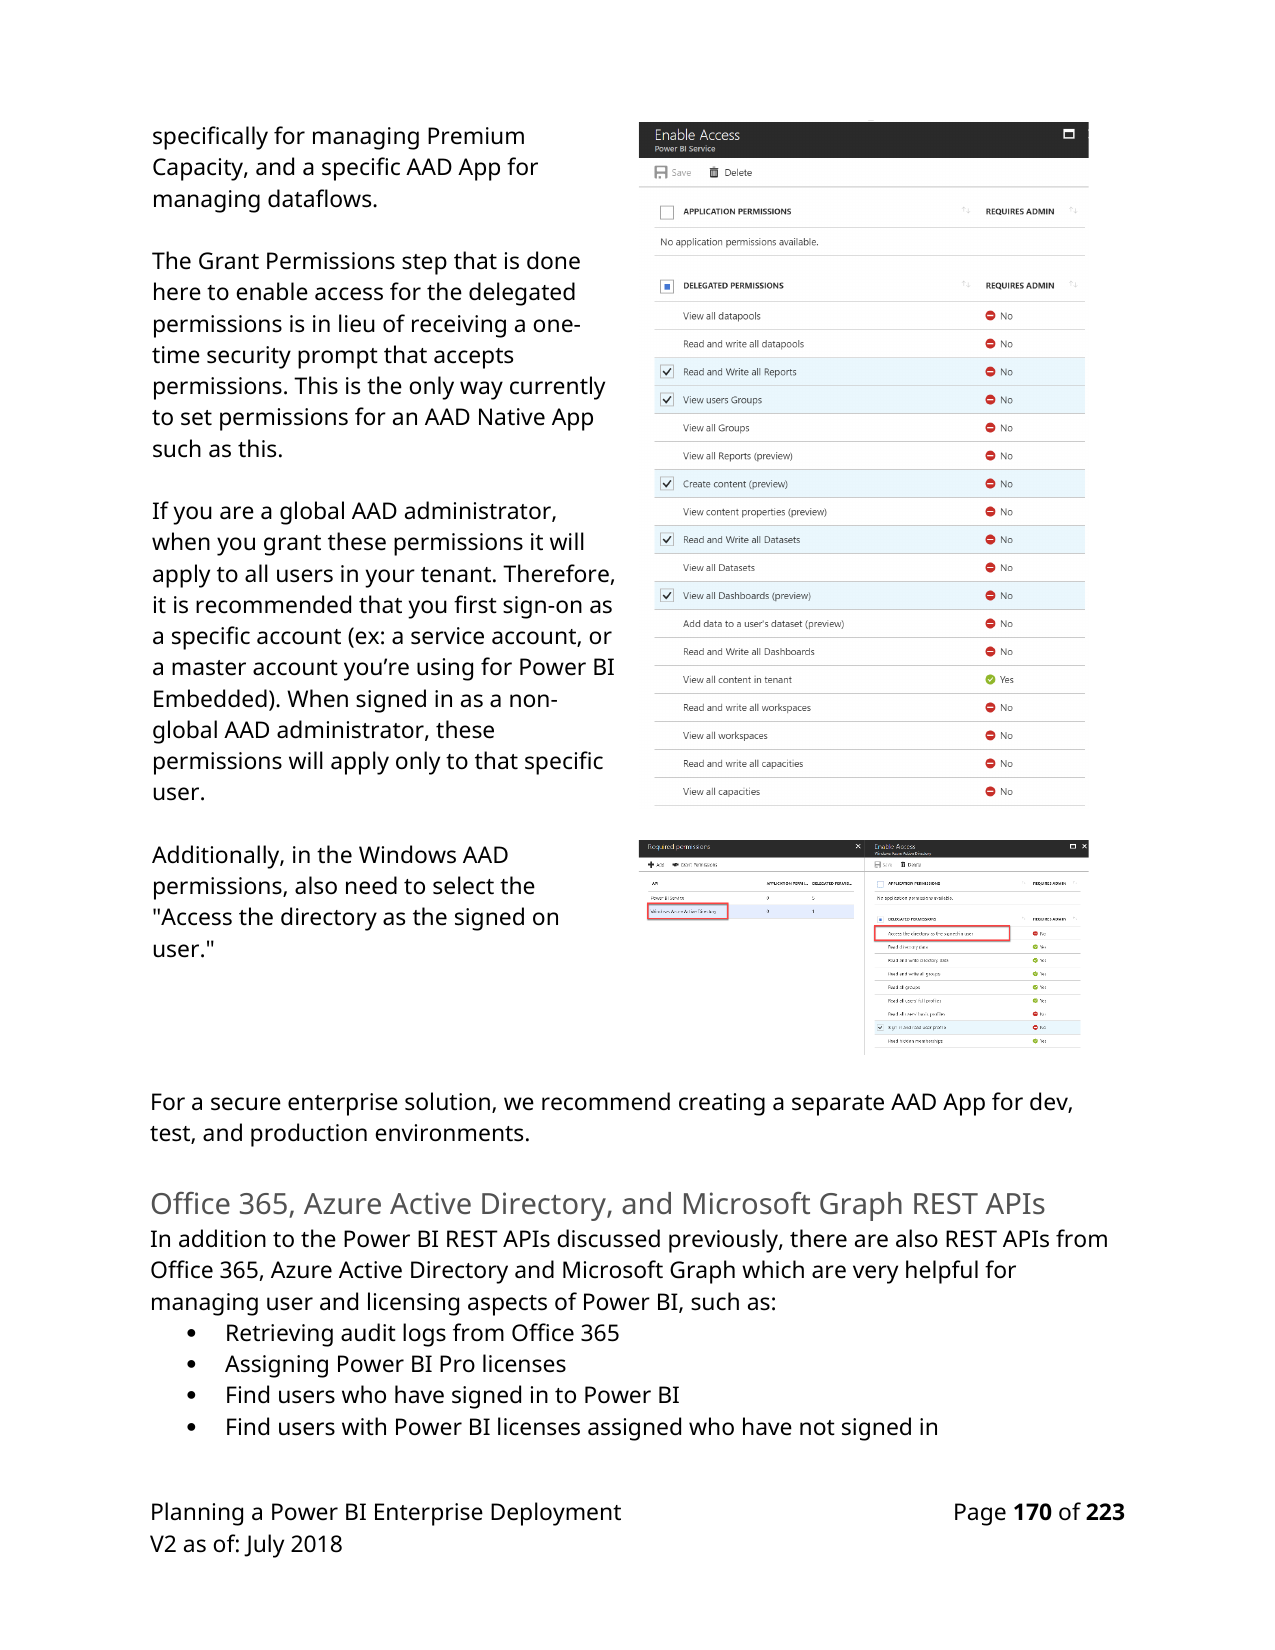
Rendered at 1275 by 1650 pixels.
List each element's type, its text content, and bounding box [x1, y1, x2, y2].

text For a secure enterprise solution, we recommend creating a separate AAD App for dev, test, and production environments. [150, 1086, 1125, 1148]
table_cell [141, 120, 628, 1054]
table_cell [628, 120, 1114, 1054]
picture [638, 840, 1089, 1055]
list Assigning Power BI Pro licenses [187, 1348, 1125, 1379]
list Retrieving audit logs from Office 365 [187, 1317, 1125, 1348]
subtitle Office 365, Azure Active Directory, and Microsoft Graph REST APIs [150, 1183, 1125, 1223]
list Find users with Power BI licenses assigned who have not signed in [187, 1411, 1125, 1442]
picture [638, 120, 1089, 809]
list Find users who have signed in to Power BI [187, 1379, 1125, 1411]
text In addition to the Power BI REST APIs discussed previously, there are also REST APIs from Office 365, Azure Active Directory and Microsoft Graph which are very helpful for managing user and licensing aspects of Power BI, such as: [150, 1223, 1125, 1317]
